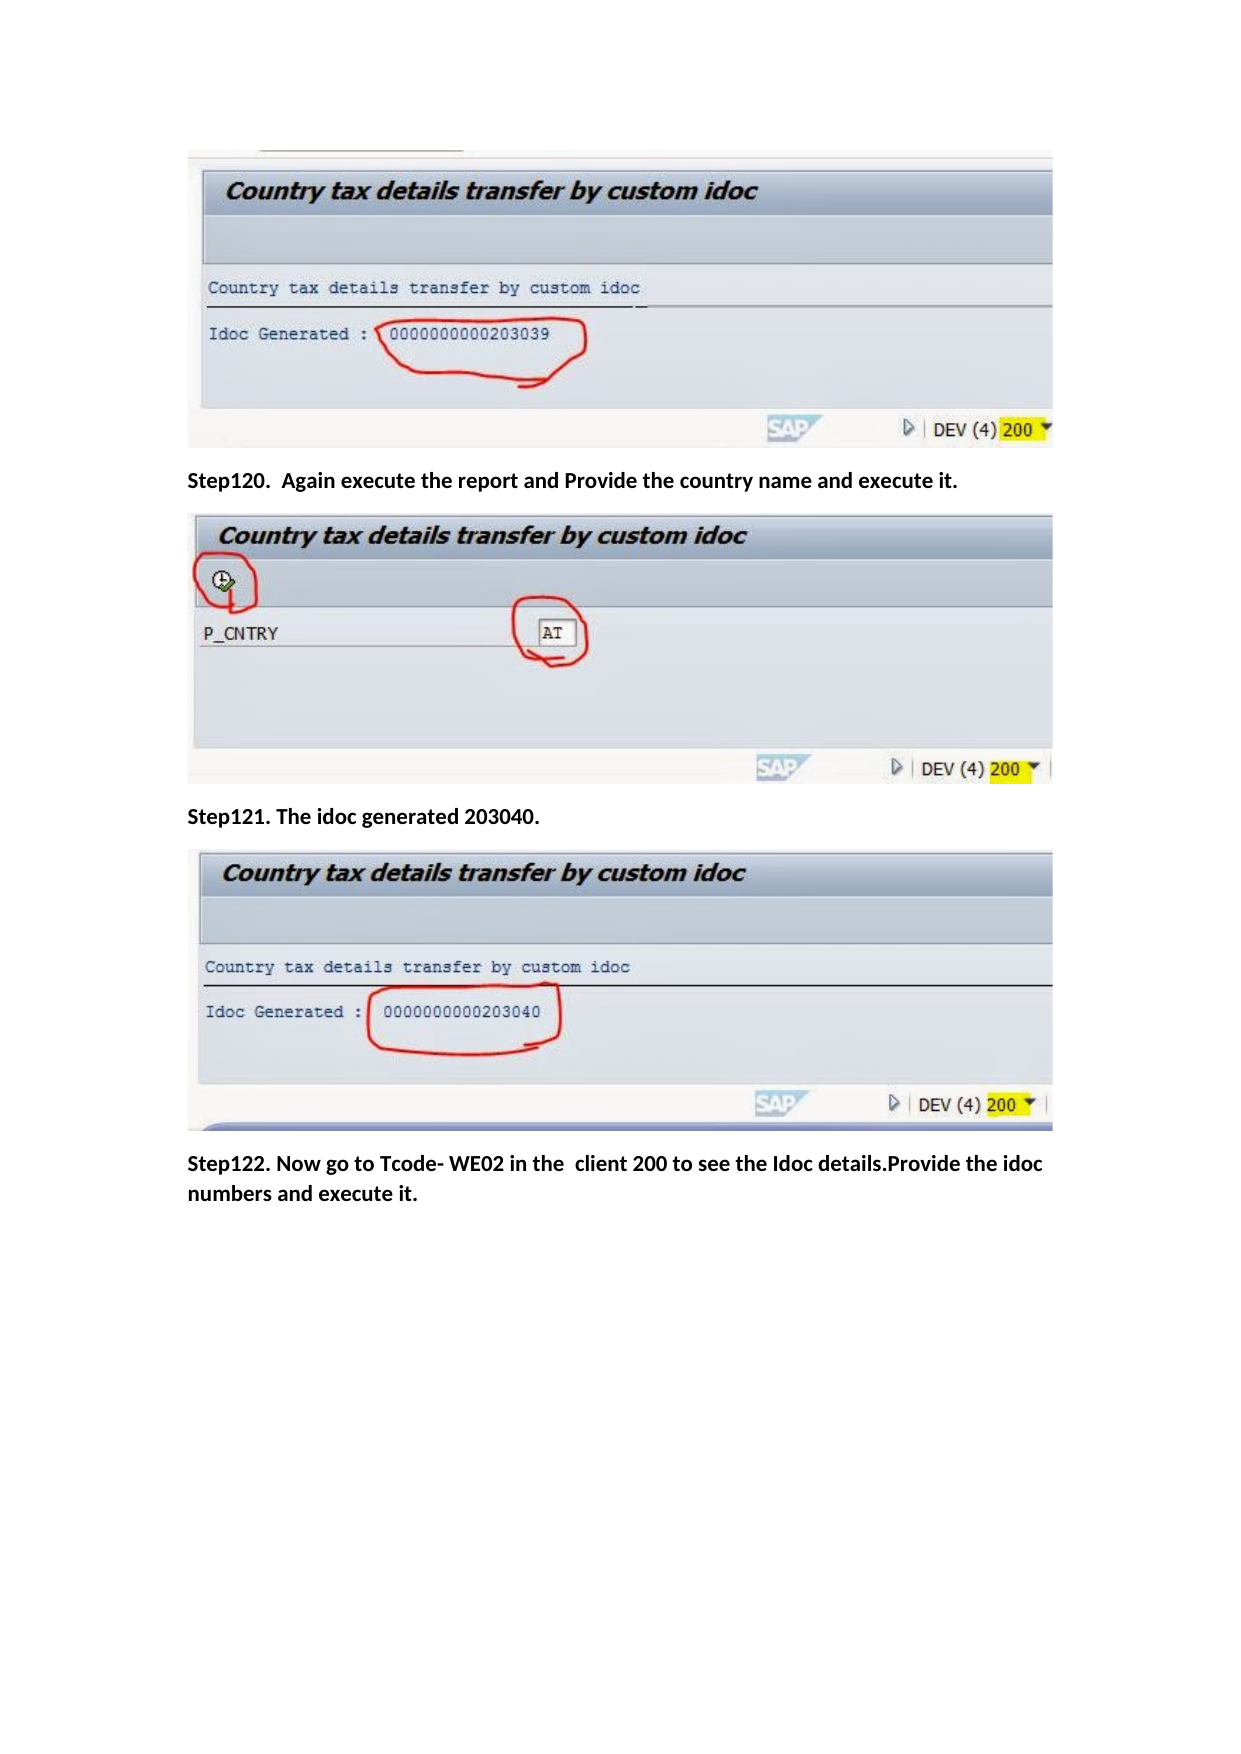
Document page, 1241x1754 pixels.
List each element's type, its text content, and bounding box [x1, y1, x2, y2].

picture [187, 513, 1053, 784]
picture [187, 849, 1053, 1131]
text Step121. The idoc generated 203040. [187, 802, 1053, 830]
text Step120. Again execute the report and Provide the country name and execute it. [187, 466, 1053, 494]
picture [187, 150, 1053, 448]
text Step122. Now go to Tcode- WE02 in the client 200 to see the Idoc details.Provide the idoc numbers and execute it. [187, 1149, 1053, 1207]
